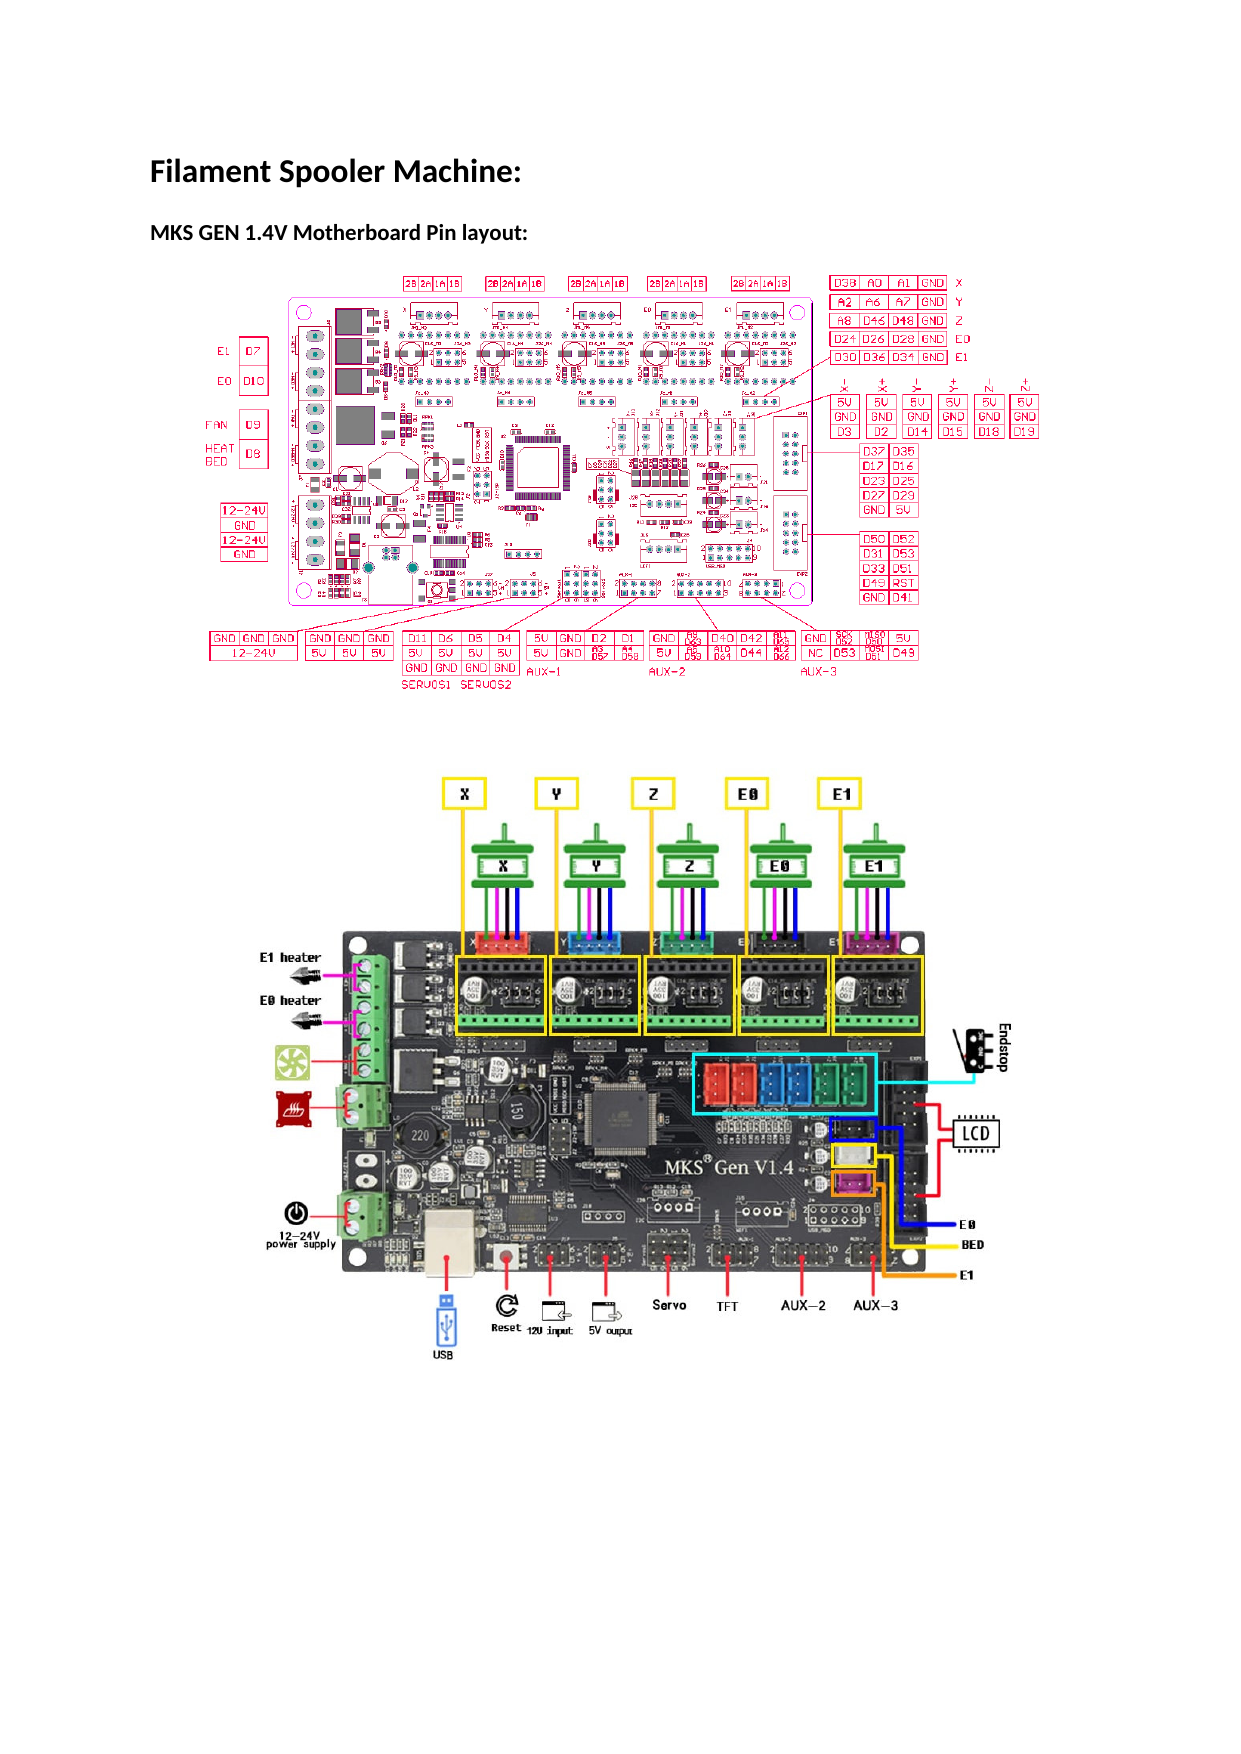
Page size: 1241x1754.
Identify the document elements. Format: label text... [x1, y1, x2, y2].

picture [257, 768, 1015, 1361]
text Filament Spooler Machine: [150, 150, 1090, 191]
text MKS GEN 1.4V Motherboard Pin layout: [150, 218, 1090, 246]
picture [196, 270, 1045, 691]
